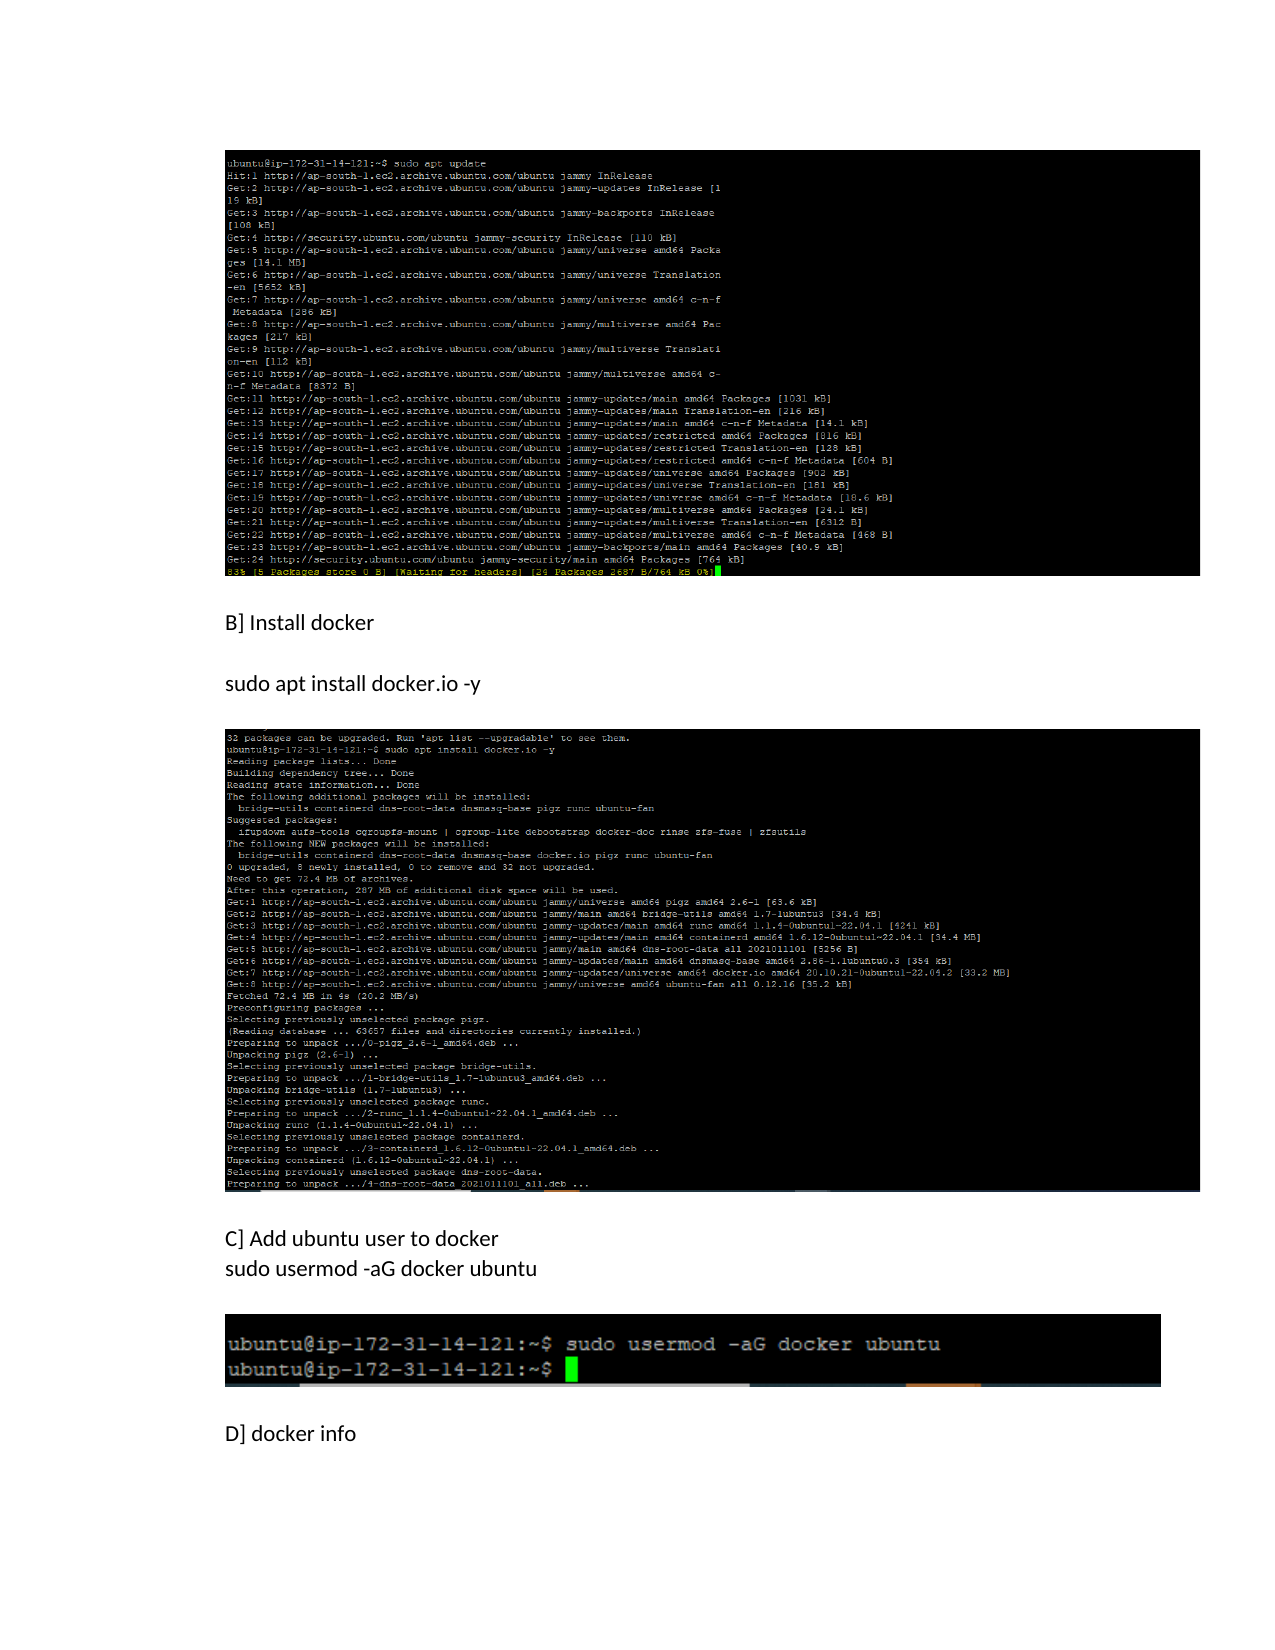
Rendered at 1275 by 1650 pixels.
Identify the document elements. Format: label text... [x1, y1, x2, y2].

list sudo apt install docker.io -y [225, 669, 1125, 697]
list D] docker info [225, 1419, 1125, 1447]
picture [225, 729, 1200, 1192]
picture [225, 1314, 1161, 1387]
picture [225, 150, 1200, 576]
list B] Install docker [225, 608, 1125, 636]
list sudo usermod -aG docker ubuntu [225, 1254, 1125, 1282]
list C] Add ubuntu user to docker [225, 1224, 1125, 1252]
